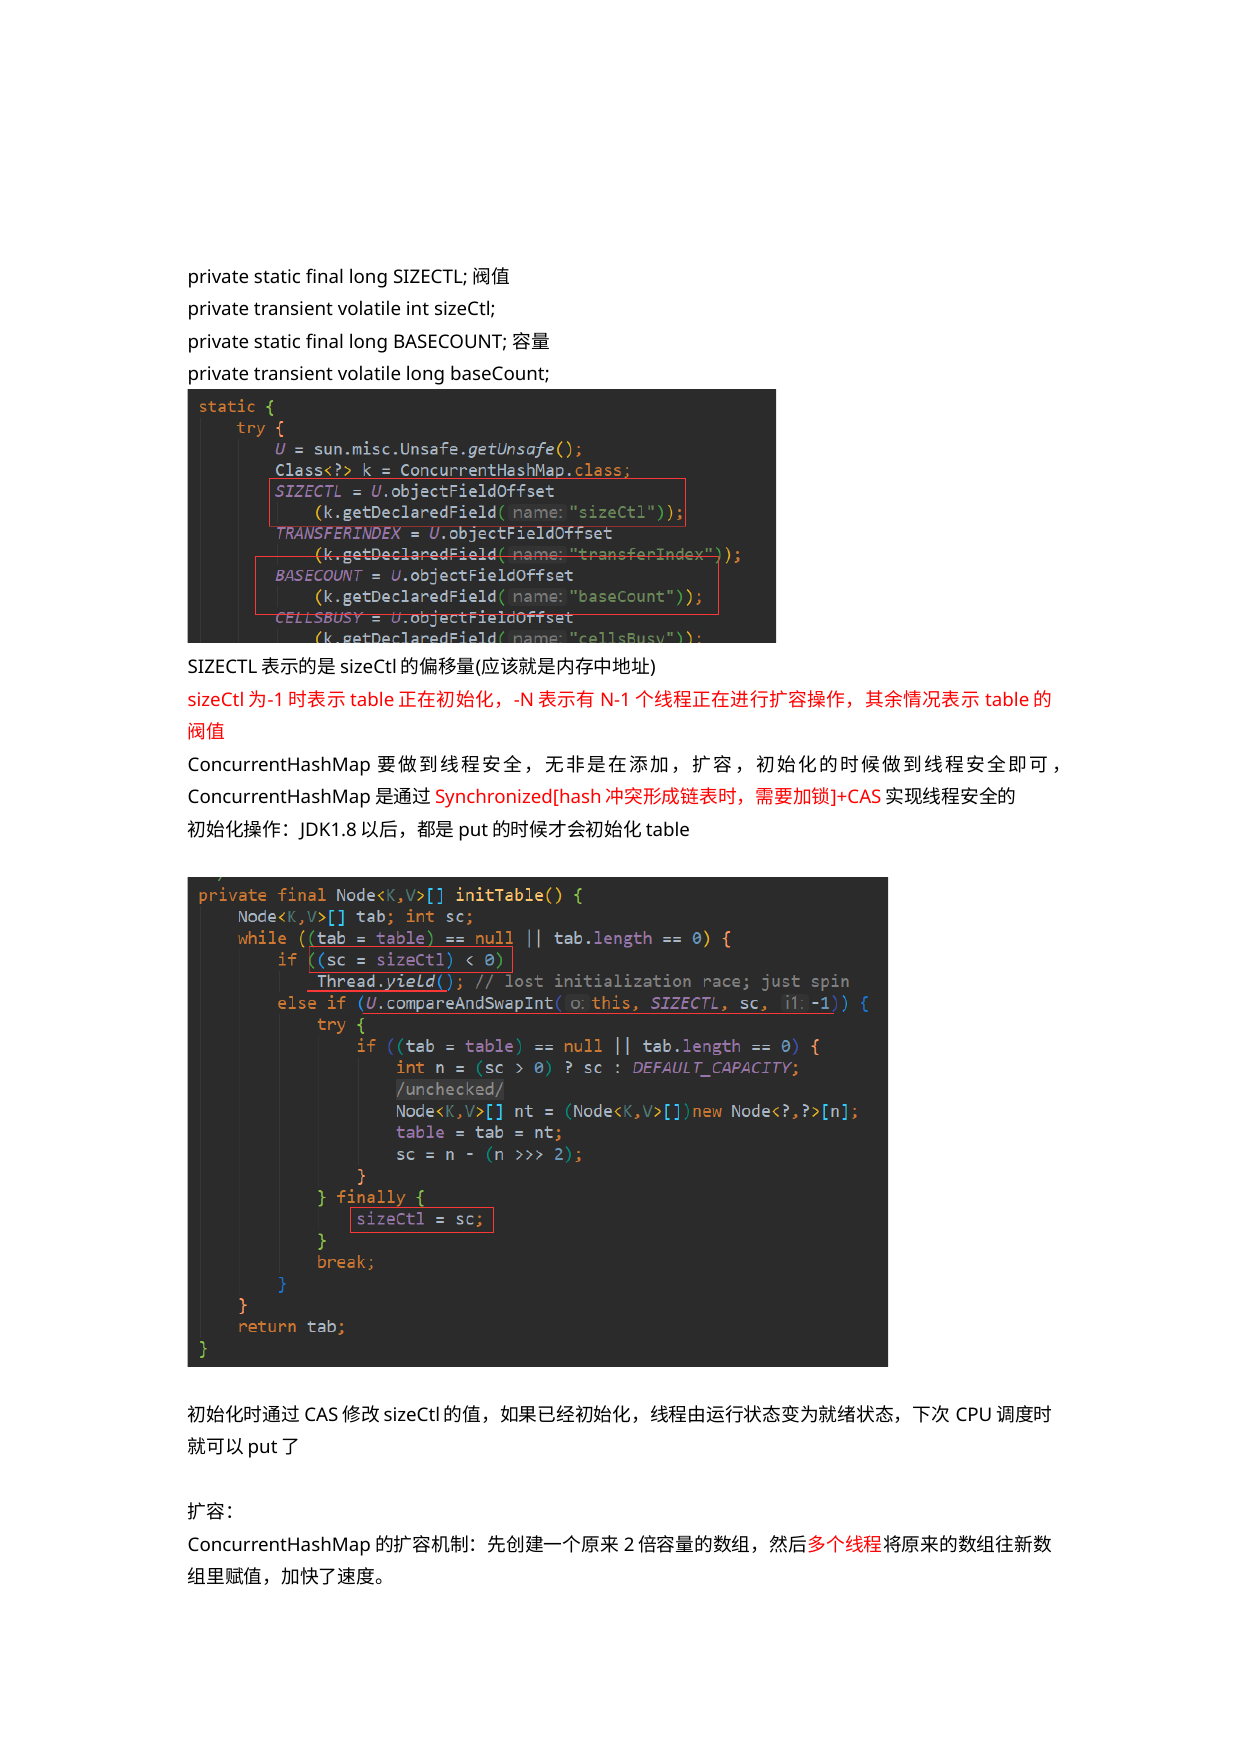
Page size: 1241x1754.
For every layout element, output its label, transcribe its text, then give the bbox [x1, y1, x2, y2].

text private static final long BASECOUNT; 容量 [187, 324, 1053, 357]
text ConcurrentHashMap要做到线程安全，无非是在添加，扩容，初始化的时候做到线程安全即可，ConcurrentHashMap是通过Synchronized[hash冲突形成链表时，需要加锁]+CAS实现线程安全的 [187, 747, 1053, 812]
picture [187, 877, 889, 1367]
picture [187, 389, 777, 643]
text 扩容： [187, 1494, 1053, 1527]
text private static final long SIZECTL; 阀值 [187, 259, 1053, 292]
text private transient volatile long baseCount; [187, 357, 1053, 389]
text 初始化操作：JDK1.8以后，都是put的时候才会初始化table [187, 812, 1053, 844]
text sizeCtl为-1时表示table正在初始化，-N表示有N-1个线程正在进行扩容操作，其余情况表示table的阀值 [187, 682, 1053, 747]
text private transient volatile int sizeCtl; [187, 292, 1053, 324]
text SIZECTL表示的是sizeCtl的偏移量(应该就是内存中地址) [187, 649, 1053, 682]
text ConcurrentHashMap的扩容机制：先创建一个原来2倍容量的数组，然后多个线程将原来的数组往新数组里赋值，加快了速度。 [187, 1527, 1053, 1592]
text 初始化时通过CAS修改sizeCtl的值，如果已经初始化，线程由运行状态变为就绪状态，下次CPU调度时就可以put了 [187, 1397, 1053, 1462]
